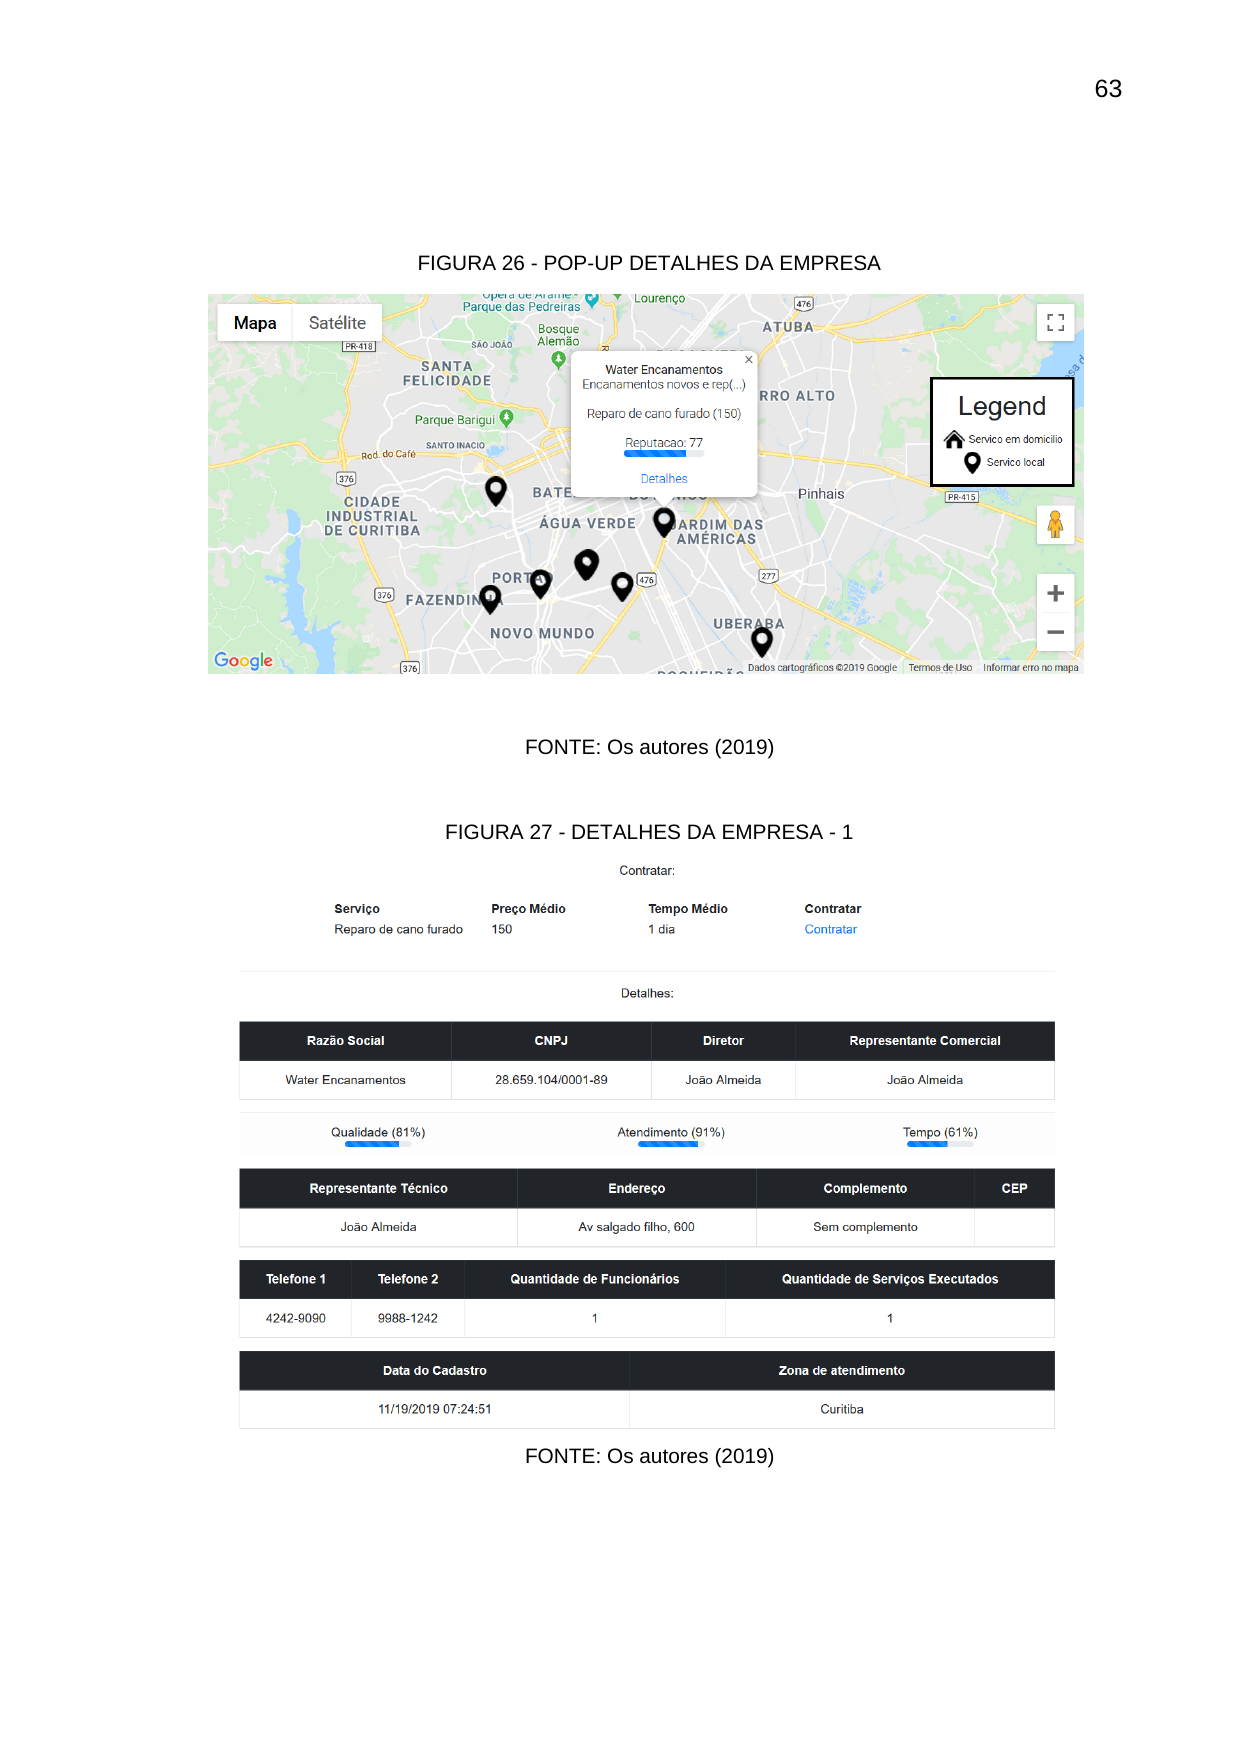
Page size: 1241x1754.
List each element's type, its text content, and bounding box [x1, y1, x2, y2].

picture [206, 293, 1093, 677]
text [177, 806, 1122, 1468]
picture [206, 862, 1093, 1432]
text FONTE: Os autores (2019) [177, 734, 1122, 758]
